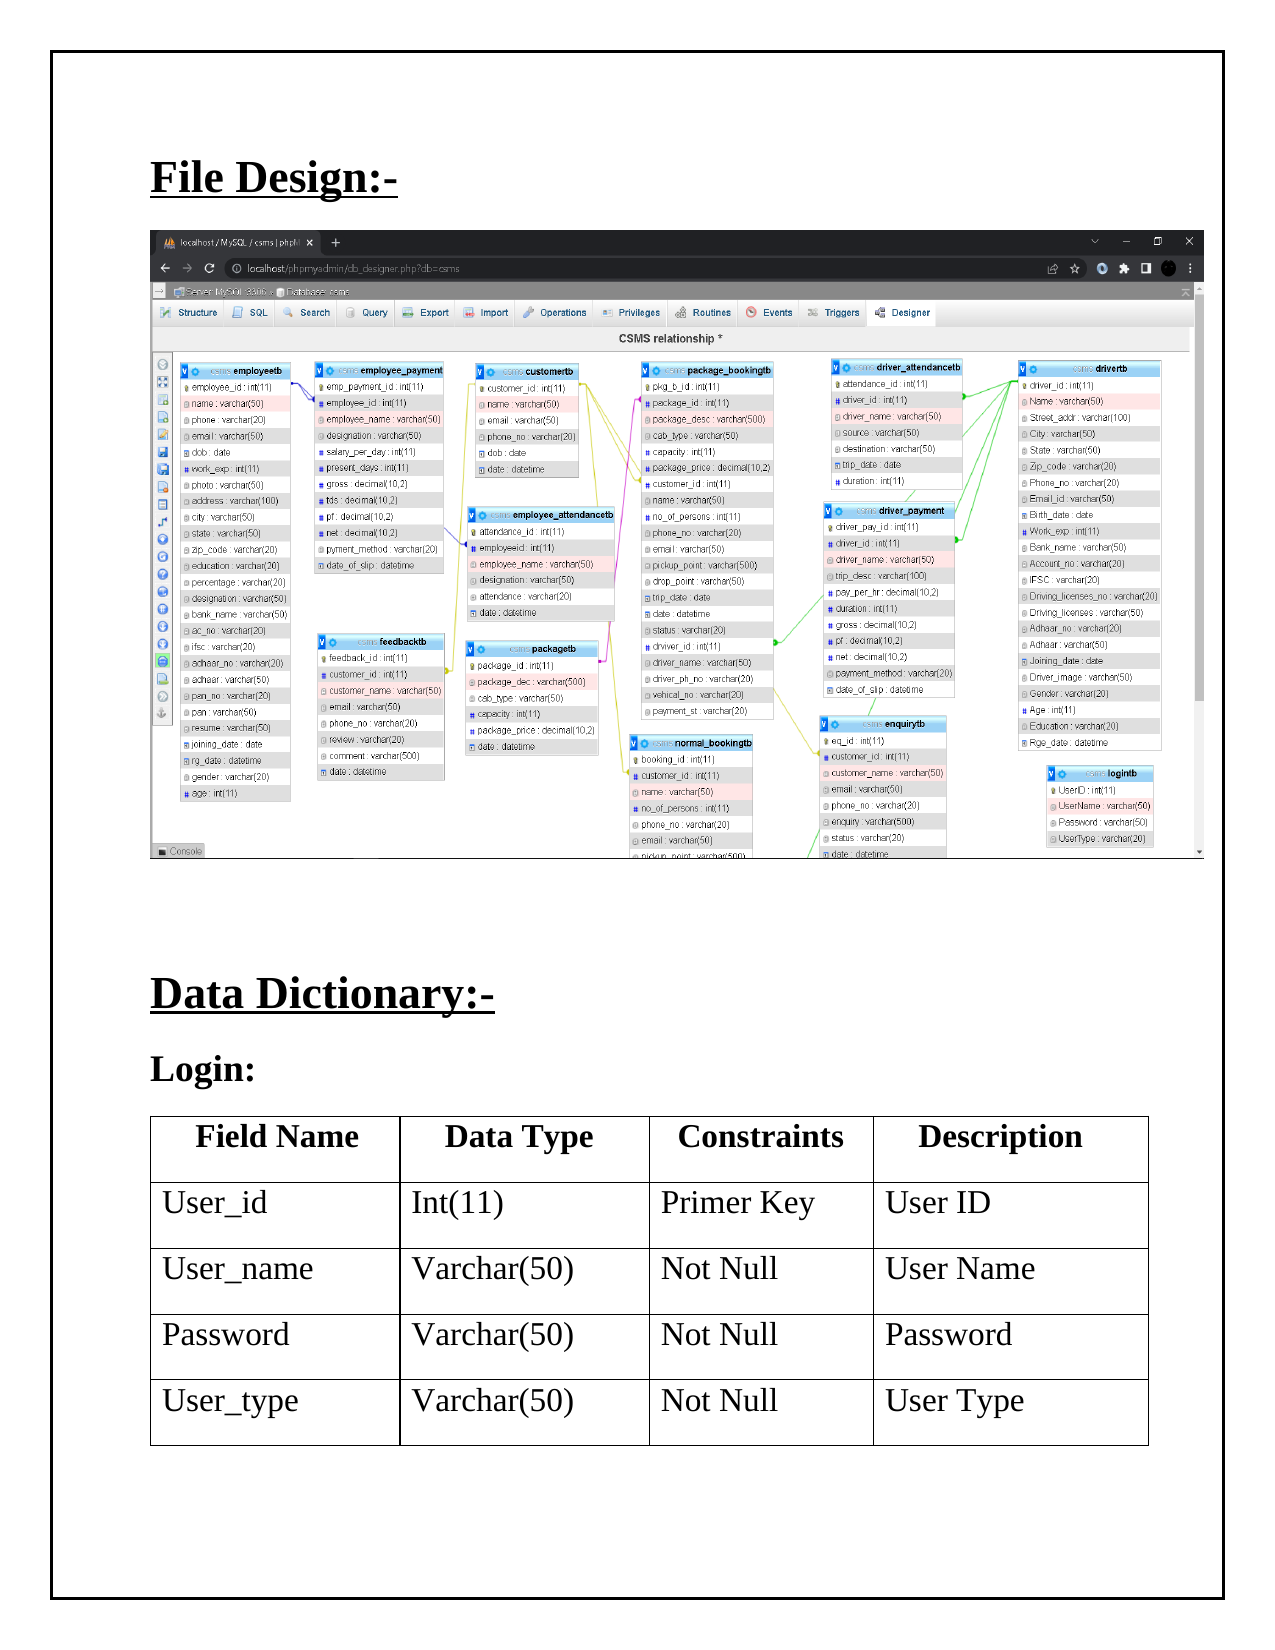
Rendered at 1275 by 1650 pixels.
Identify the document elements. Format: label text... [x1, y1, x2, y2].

text Data Dictionary:- [150, 966, 1125, 1018]
picture [150, 230, 1204, 859]
table_cell Int(11) [401, 1183, 649, 1247]
table_cell User_type [151, 1380, 399, 1445]
table_cell Password [151, 1315, 399, 1379]
table_cell User_name [151, 1249, 399, 1313]
table_cell Primer Key [650, 1183, 873, 1247]
table_cell Not Null [650, 1315, 873, 1379]
table_cell User_id [151, 1183, 399, 1247]
table_cell Not Null [650, 1249, 873, 1313]
table_header Field Name [151, 1117, 399, 1182]
table_cell Varchar(50) [401, 1380, 649, 1445]
table_header Constraints [650, 1117, 873, 1182]
table_header Data Type [401, 1117, 649, 1182]
table_cell User Name [874, 1249, 1148, 1313]
table_cell Not Null [650, 1380, 873, 1445]
table_cell Varchar(50) [401, 1315, 649, 1379]
text File Design:- [150, 150, 1125, 203]
text Login: [150, 1046, 1125, 1089]
table_cell User ID [874, 1183, 1148, 1247]
table_cell Varchar(50) [401, 1249, 649, 1313]
table_cell Password [874, 1315, 1148, 1379]
table_header Description [874, 1117, 1148, 1182]
table_cell User Type [874, 1380, 1148, 1445]
